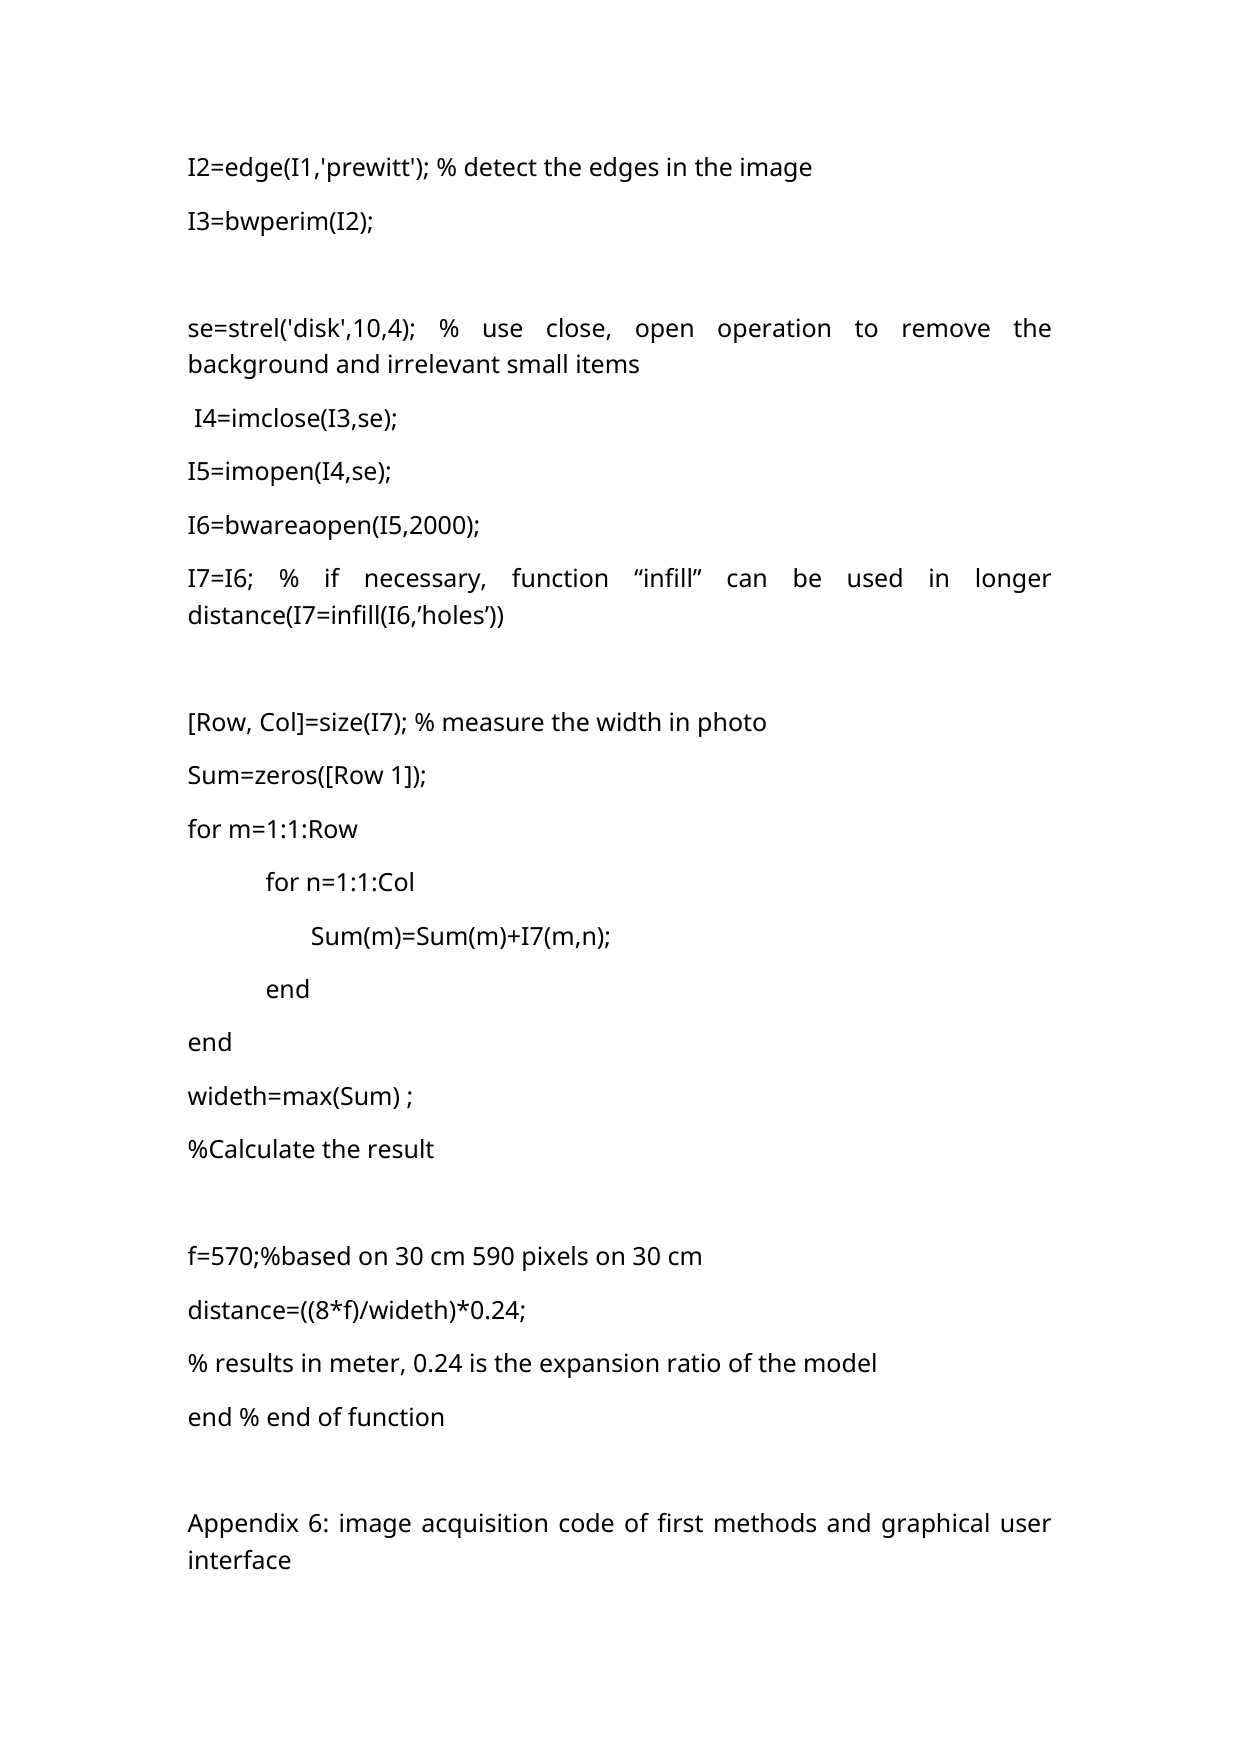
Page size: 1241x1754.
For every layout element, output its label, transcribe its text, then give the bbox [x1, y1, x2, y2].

text I2=edge(I1,'prewitt'); % detect the edges in the image [187, 150, 1053, 184]
text [Row, Col]=size(I7); % measure the width in photo [187, 704, 1053, 738]
text se=strel('disk',10,4); % use close, open operation to remove the background and irrelevant small items [187, 310, 1053, 381]
text % results in meter, 0.24 is the expansion ratio of the model [187, 1346, 1053, 1380]
text for n=1:1:Col [187, 865, 1053, 899]
text Appendix 6: image acquisition code of first methods and graphical user interface [187, 1506, 1053, 1577]
text I6=bwareaopen(I5,2000); [187, 507, 1053, 541]
text Sum=zeros([Row 1]); [187, 758, 1053, 792]
text %Calculate the result [187, 1132, 1053, 1166]
text distance=((8*f)/wideth)*0.24; [187, 1292, 1053, 1326]
text I3=bwperim(I2); [187, 203, 1053, 237]
text for m=1:1:Row [187, 811, 1053, 845]
text I4=imclose(I3,se); [187, 401, 1053, 434]
text end [187, 972, 1053, 1006]
text wideth=max(Sum) ; [187, 1078, 1053, 1113]
text end [187, 1025, 1053, 1059]
text I5=imopen(I4,se); [187, 454, 1053, 488]
text I7=I6; % if necessary, function “infill” can be used in longer distance(I7=infill(I6,’holes’)) [187, 561, 1053, 632]
text Sum(m)=Sum(m)+I7(m,n); [187, 918, 1053, 952]
text end % end of function [187, 1399, 1053, 1433]
text f=570;%based on 30 cm 590 pixels on 30 cm [187, 1239, 1053, 1273]
